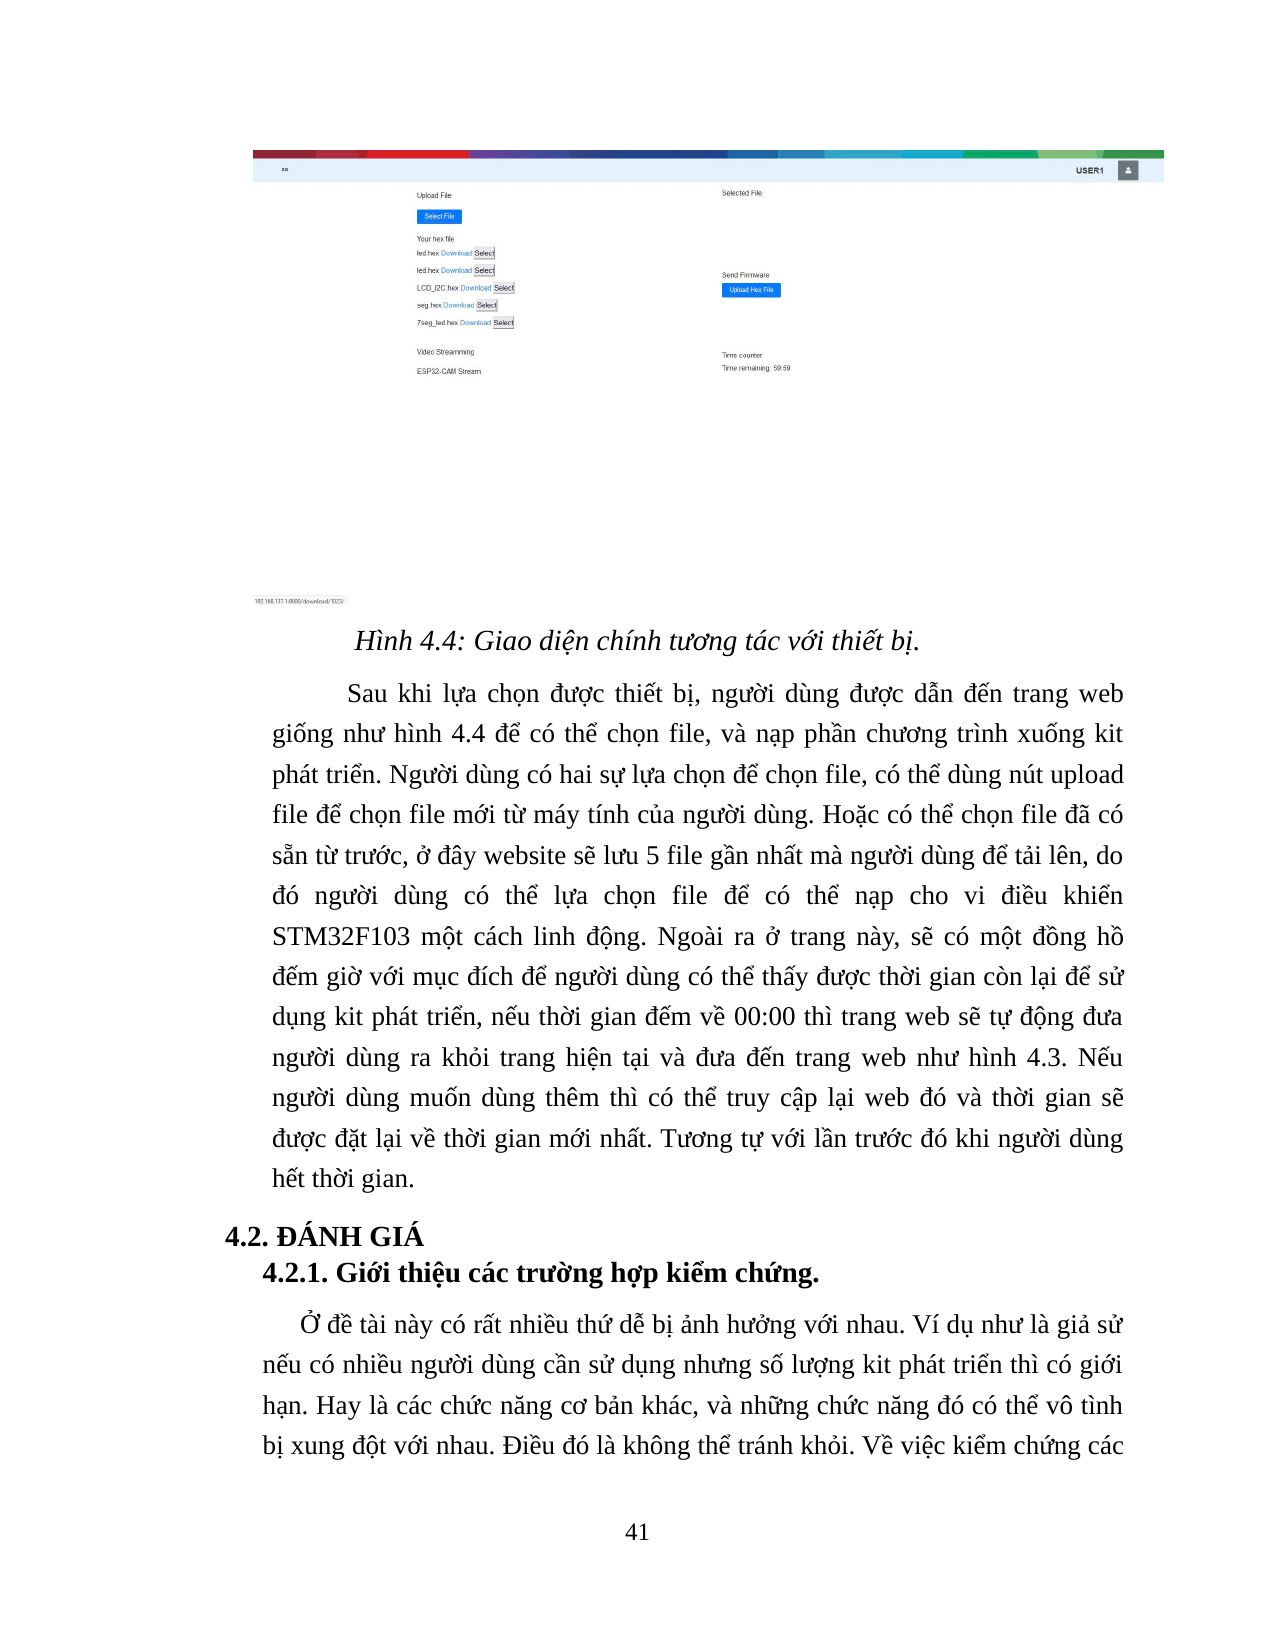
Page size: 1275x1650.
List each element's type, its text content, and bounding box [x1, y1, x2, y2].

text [262, 1308, 1125, 1461]
list ĐÁNH GIÁ [225, 1219, 1125, 1253]
list Giới thiệu các trường hợp kiểm chứng. [262, 1255, 1125, 1289]
text Sau khi lựa chọn được thiết bị, người dùng được dẫn đến trang web giống như hình 4.4 để có thể chọn file, và nạp phần chương trình xuống kit phát triển. Người dùng có hai sự lựa chọn để chọn file, có thể dùng nút upload file để chọn file mới từ máy tính của người dùng. Hoặc có thể chọn file đã có sẵn từ trước, ở đây website sẽ lưu 5 file gần nhất mà người dùng để tải lên, do đó người dùng có thể lựa chọn file để có thể nạp cho vi điều khiển STM32F103 một cách linh động. Ngoài ra ở trang này, sẽ có một đồng hồ đếm giờ với mục đích để người dùng có thể thấy được thời gian còn lại để sử dụng kit phát triển, nếu thời gian đếm về 00:00 thì trang web sẽ tự động đưa người dùng ra khỏi trang hiện tại và đưa đến trang web như hình 4.3. Nếu người dùng muốn dùng thêm thì có thể truy cập lại web đó và thời gian sẽ được đặt lại về thời gian mới nhất. Tương tự với lần trước đó khi người dùng hết thời gian. [272, 677, 1125, 1193]
picture [253, 150, 1165, 604]
